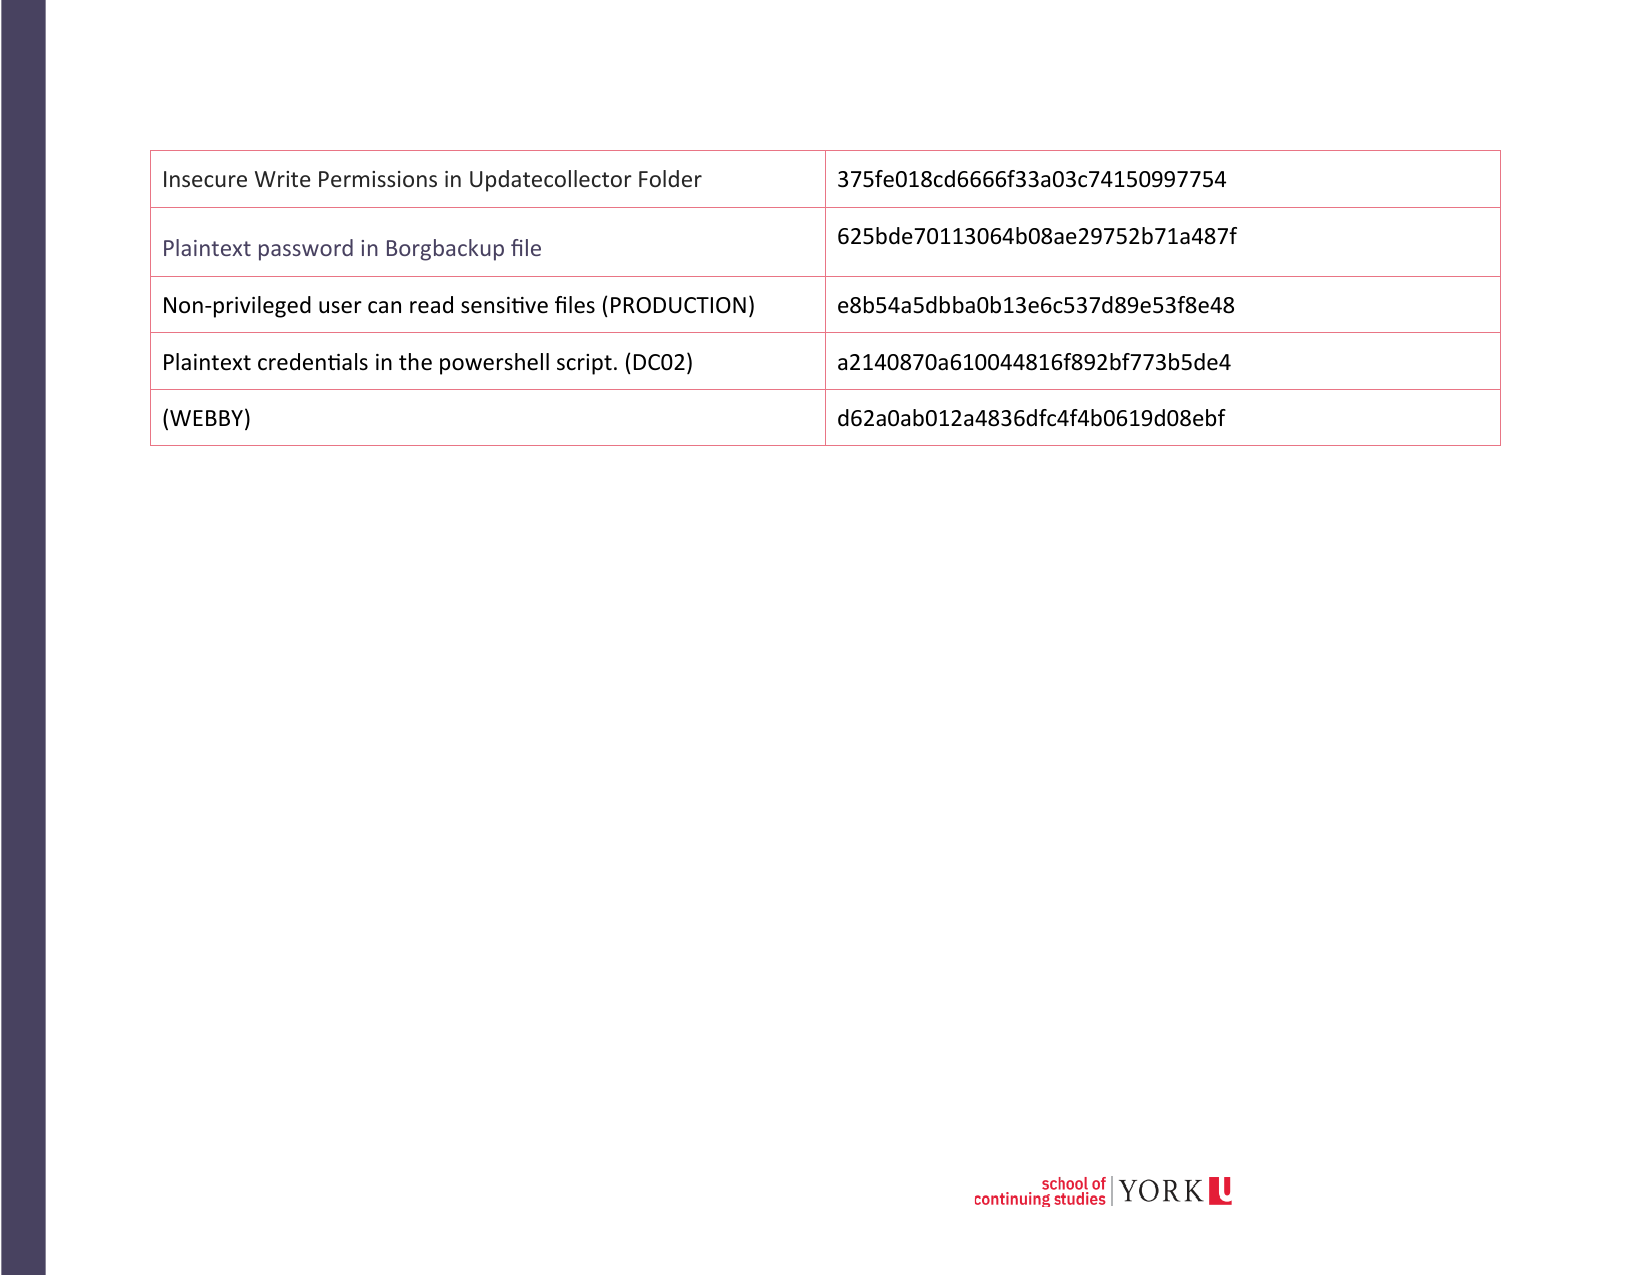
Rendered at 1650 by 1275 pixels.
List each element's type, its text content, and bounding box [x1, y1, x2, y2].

table_cell d62a0ab012a4836dfc4f4b0619d08ebf [826, 390, 1500, 445]
table_cell 375fe018cd6666f33a03c74150997754 [826, 151, 1500, 207]
table_cell Plaintext password in Borgbackup file [151, 208, 825, 276]
table_cell (WEBBY) [151, 390, 825, 445]
table_cell Plaintext credentials in the powershell script. (DC02) [151, 333, 825, 389]
table_cell 625bde70113064b08ae29752b71a487f [826, 208, 1500, 276]
table_cell Non-privileged user can read sensitive files (PRODUCTION) [151, 277, 825, 332]
table_cell e8b54a5dbba0b13e6c537d89e53f8e48 [826, 277, 1500, 332]
table_cell a2140870a610044816f892bf773b5de4 [826, 333, 1500, 389]
table_cell Insecure Write Permissions in Updatecollector Folder [151, 151, 825, 207]
